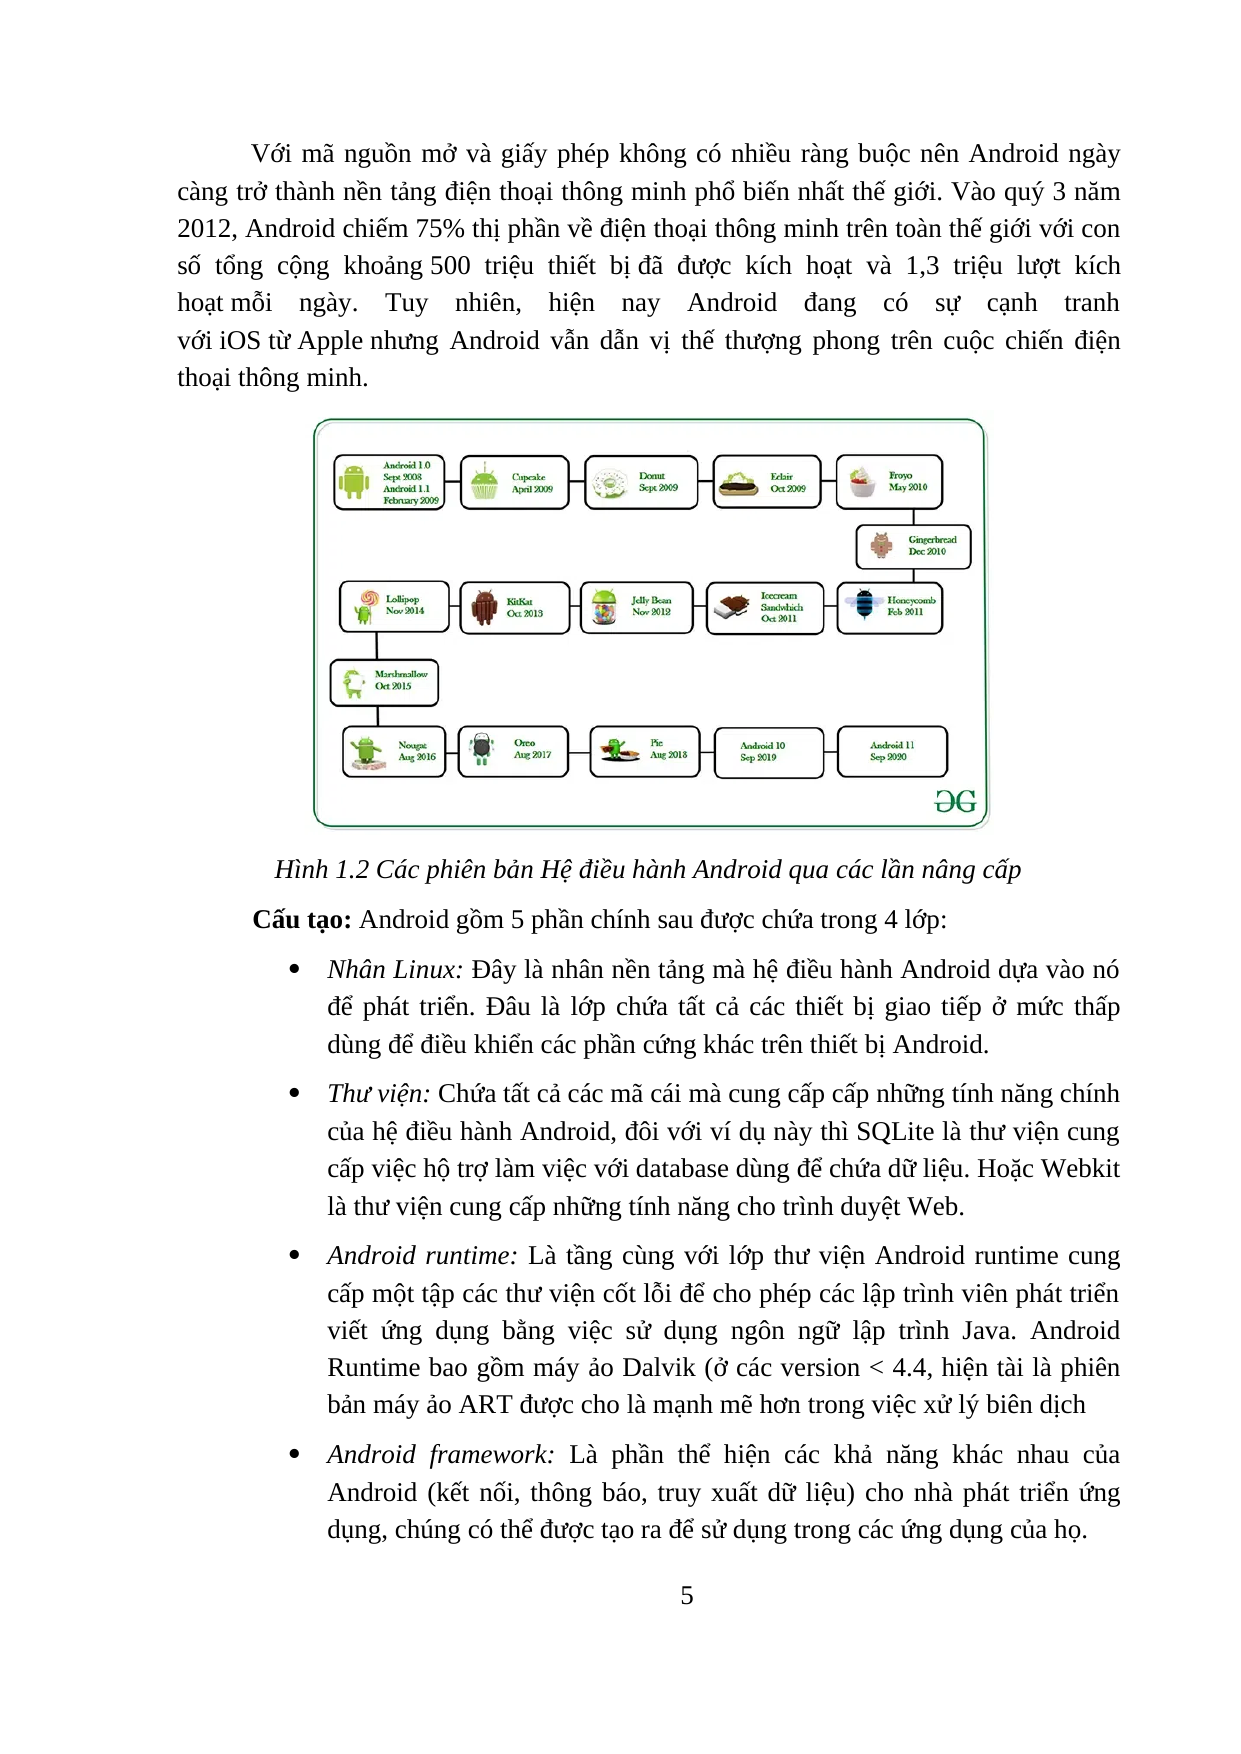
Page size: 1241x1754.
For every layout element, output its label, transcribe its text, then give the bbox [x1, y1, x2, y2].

list Android framework: Là phần thể hiện các khả năng khác nhau của Android (kết nối, thông báo, truy xuất dữ liệu) cho nhà phát triển ứng dụng, chúng có thể được tạo ra để sử dụng trong các ứng dụng của họ. [289, 1438, 1122, 1544]
list Thư viện: Chứa tất cả các mã cái mà cung cấp cấp những tính năng chính của hệ điều hành Android, đôi với ví dụ này thì SQLite là thư viện cung cấp việc hộ trợ làm việc với database dùng để chứa dữ liệu. Hoặc Webkit là thư viện cung cấp những tính năng cho trình duyệt Web. [289, 1078, 1122, 1221]
list Nhân Linux: Đây là nhân nền tảng mà hệ điều hành Android dựa vào nó để phát triển. Đâu là lớp chứa tất cả các thiết bị giao tiếp ở mức thấp dùng để điều khiển các phần cứng khác trên thiết bị Android. [289, 953, 1122, 1059]
list Android runtime: Là tầng cùng với lớp thư viện Android runtime cung cấp một tập các thư viện cốt lỗi để cho phép các lập trình viên phát triển viết ứng dụng bằng việc sử dụng ngôn ngữ lập trình Java. Android Runtime bao gồm máy ảo Dalvik (ở các version < 4.4, hiện tài là phiên bản máy ảo ART được cho là mạnh mẽ hơn trong việc xử lý biên dịch [289, 1239, 1122, 1420]
text Hình 1.2 Các phiên bản Hệ điều hành Android qua các lần nâng cấp [177, 853, 1122, 885]
text Với mã nguồn mở và giấy phép không có nhiều ràng buộc nên Android ngày càng trở thành nền tảng điện thoại thông minh phổ biến nhất thế giới. Vào quý 3 năm 2012, Android chiếm 75% thị phần về điện thoại thông minh trên toàn thế giới với con số tổng cộng khoảng 500 triệu thiết bị đã được kích hoạt và 1,3 triệu lượt kích hoạt mỗi ngày. Tuy nhiên, hiện nay Android đang có sự cạnh tranh với iOS từ Apple nhưng Android vẫn dẫn vị thế thượng phong trên cuộc chiến điện thoại thông minh. [177, 137, 1122, 392]
text Cấu tạo: Android gồm 5 phần chính sau được chứa trong 4 lớp: [252, 903, 1122, 934]
